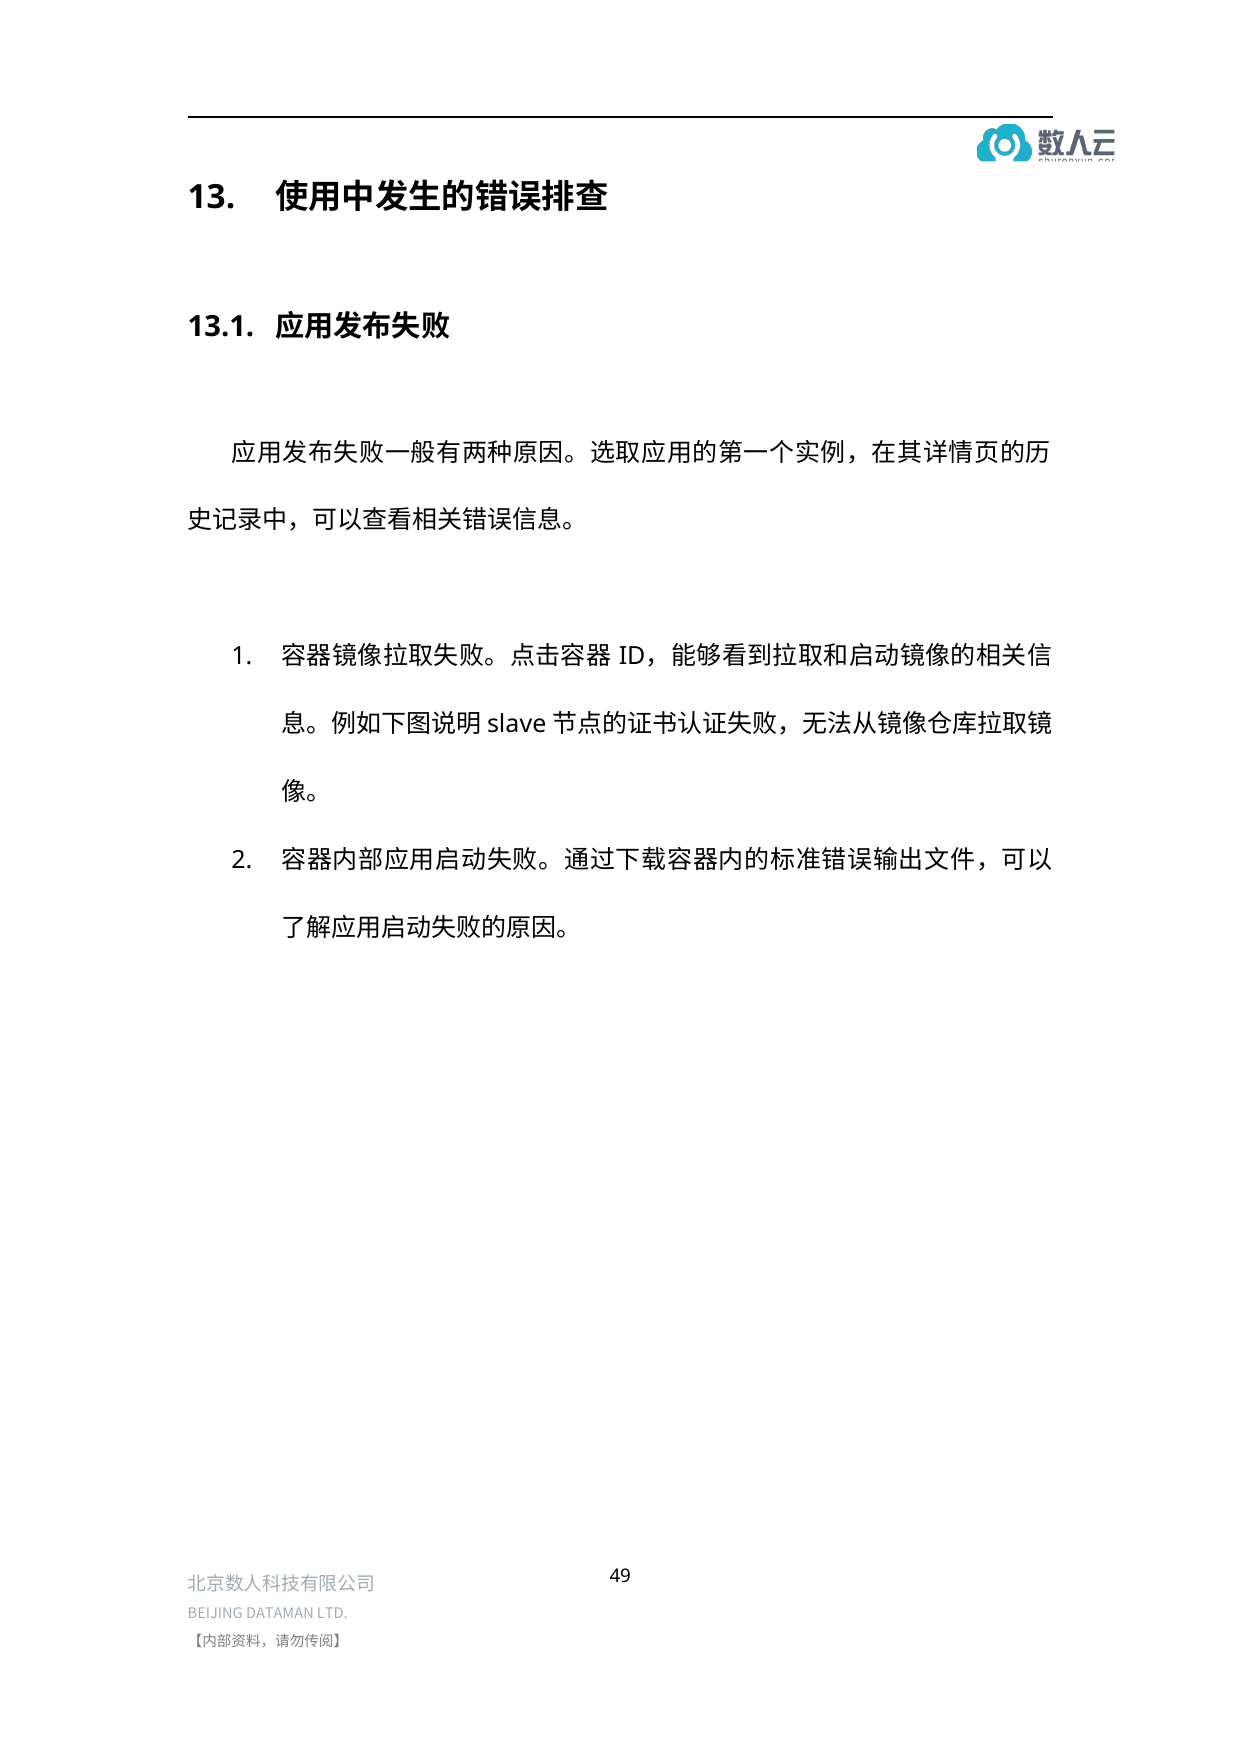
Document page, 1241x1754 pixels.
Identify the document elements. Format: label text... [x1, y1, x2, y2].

subtitle 应用发布失败 [187, 290, 1053, 358]
list 容器内部应用启动失败。通过下载容器内的标准错误输出文件，可以了解应用启动失败的原因。 [231, 824, 1053, 959]
text 应用发布失败一般有两种原因。选取应用的第一个实例，在其详情页的历史记录中，可以查看相关错误信息。 [187, 416, 1053, 552]
list 容器镜像拉取失败。点击容器 ID，能够看到拉取和启动镜像的相关信息。例如下图说明 slave 节点的证书认证失败，无法从镜像仓库拉取镜像。 [231, 620, 1053, 824]
picture [976, 123, 1115, 162]
subtitle 使用中发生的错误排查 [187, 160, 1053, 228]
